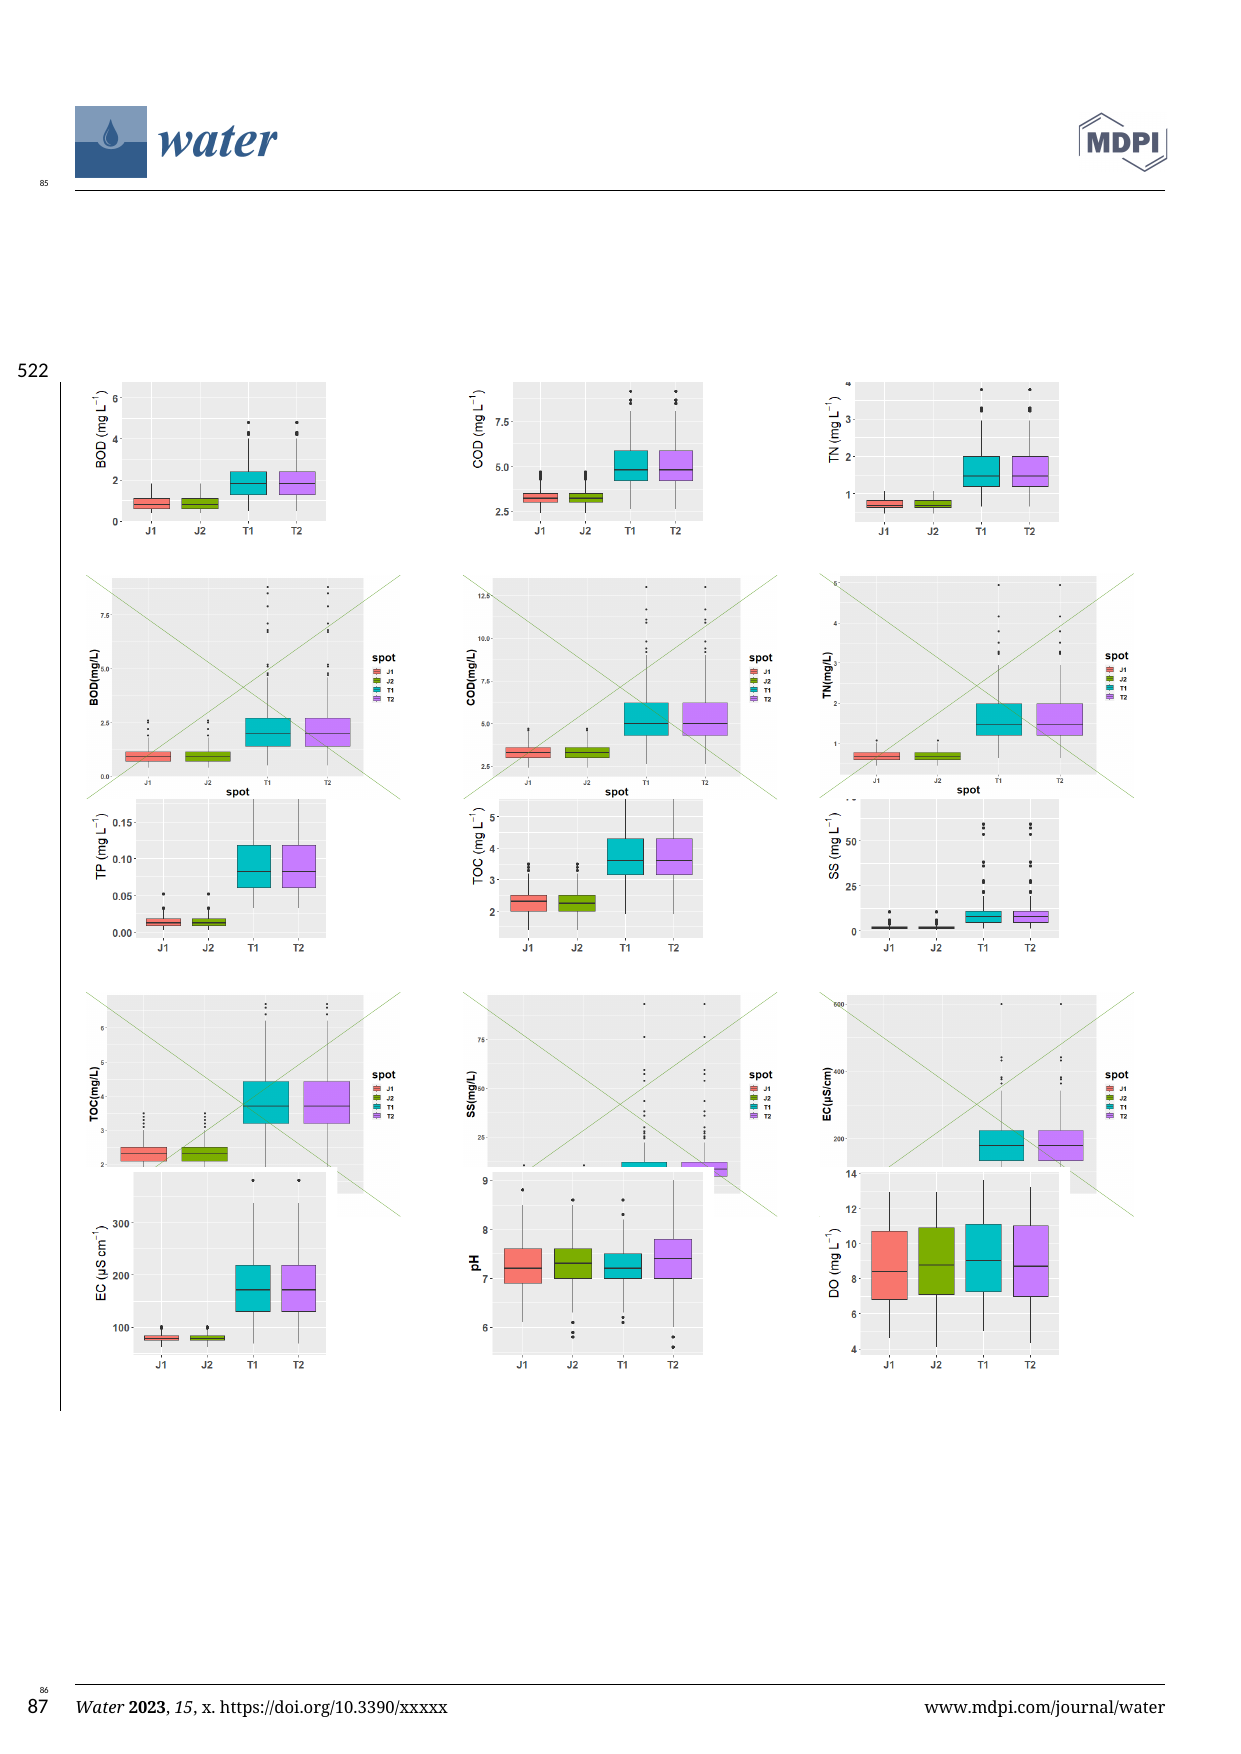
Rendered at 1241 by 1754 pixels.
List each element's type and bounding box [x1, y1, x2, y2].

picture [465, 575, 775, 686]
picture [463, 576, 618, 798]
picture [819, 799, 1071, 955]
table_cell [809, 1217, 1165, 1437]
picture [86, 576, 242, 798]
picture [463, 993, 778, 1372]
picture [822, 687, 1132, 798]
picture [821, 573, 1132, 685]
picture [463, 382, 713, 538]
picture [245, 576, 401, 799]
picture [463, 688, 776, 955]
table_header [75, 383, 452, 799]
table_cell [452, 1217, 808, 1437]
picture [819, 382, 1071, 537]
picture [819, 993, 1134, 1372]
picture [622, 576, 778, 799]
table_cell [75, 1217, 452, 1437]
picture [75, 106, 278, 178]
table_header [809, 383, 1165, 799]
table_cell [809, 800, 1165, 1217]
picture [86, 993, 401, 1372]
picture [465, 992, 775, 1103]
picture [978, 575, 1134, 797]
picture [822, 992, 1132, 1103]
picture [88, 992, 398, 1103]
picture [86, 688, 399, 955]
table_cell [452, 800, 808, 1217]
picture [88, 575, 398, 686]
table_header [452, 383, 808, 799]
table_cell [75, 800, 452, 1217]
picture [819, 574, 975, 797]
picture [86, 382, 338, 538]
